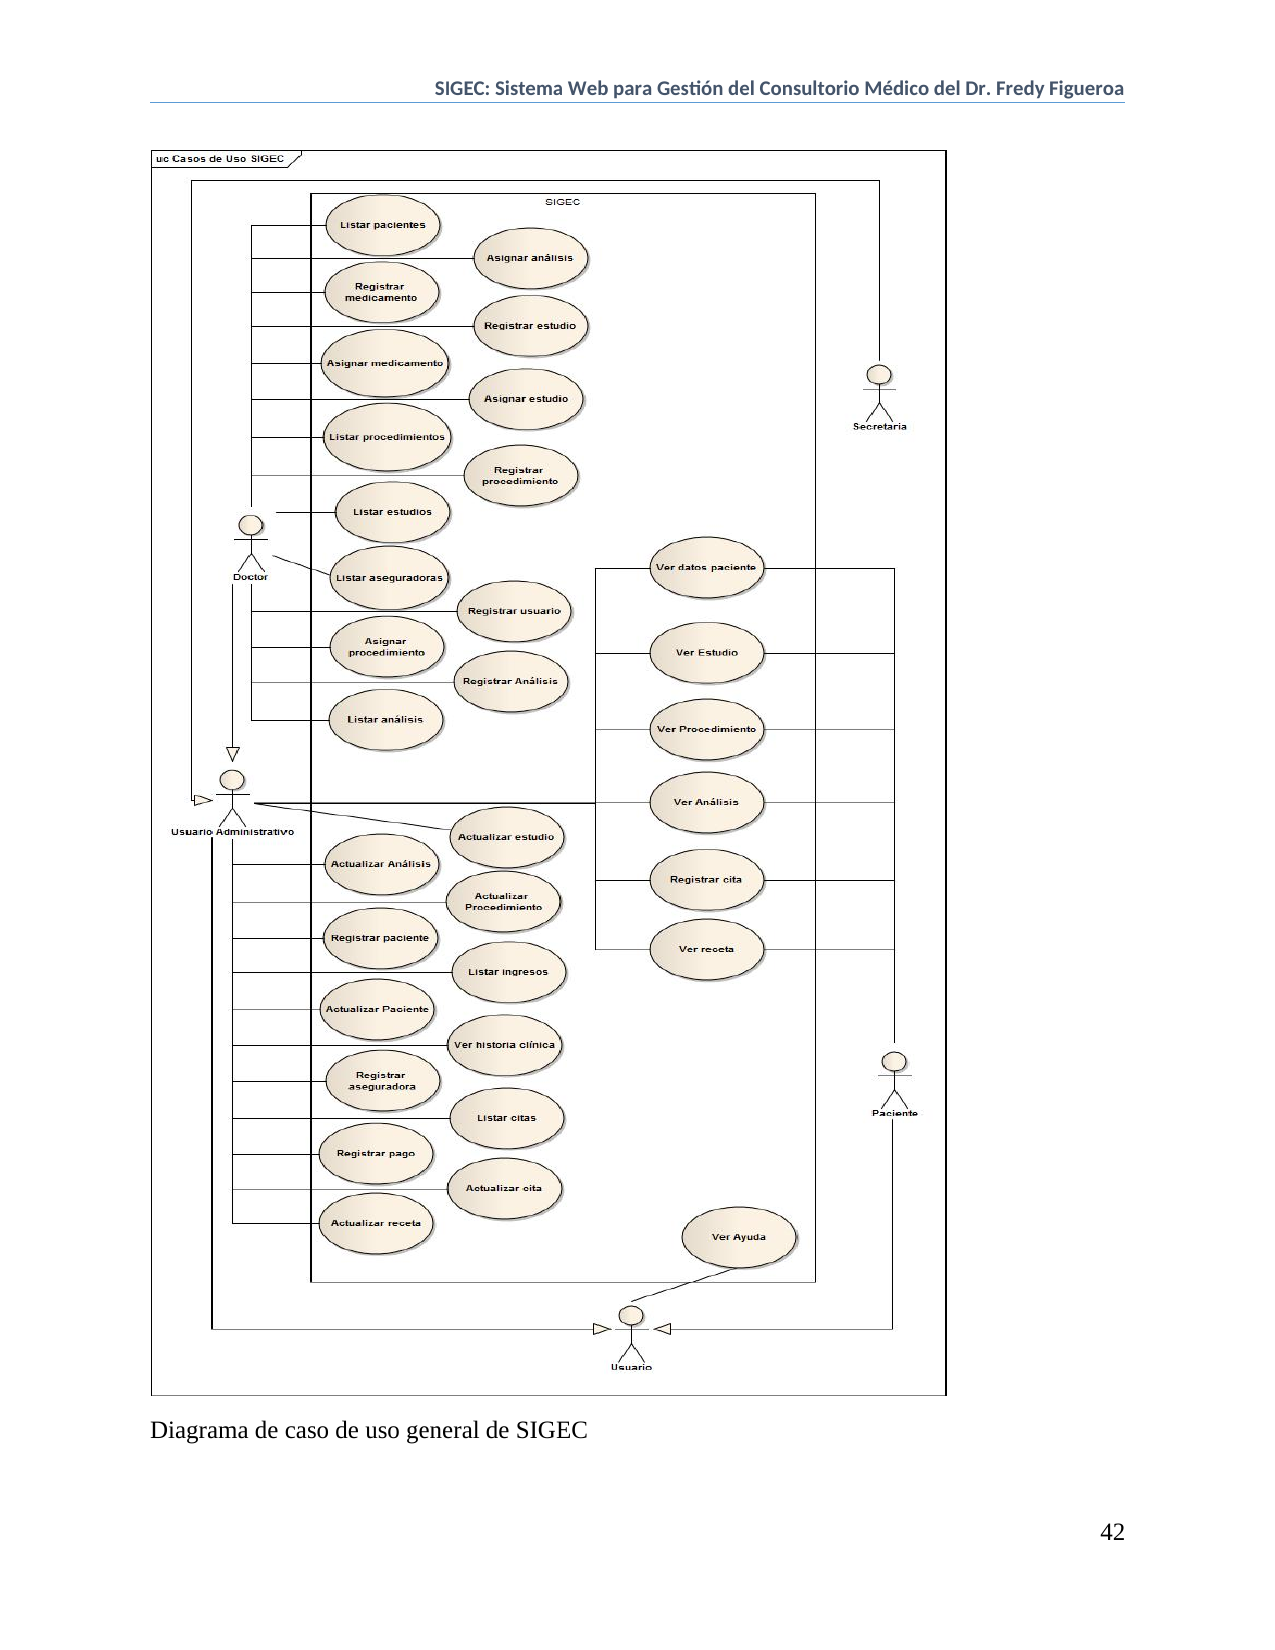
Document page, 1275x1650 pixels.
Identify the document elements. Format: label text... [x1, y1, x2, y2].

text Diagrama de caso de uso general de SIGEC [150, 1415, 1125, 1443]
picture [150, 150, 947, 1396]
